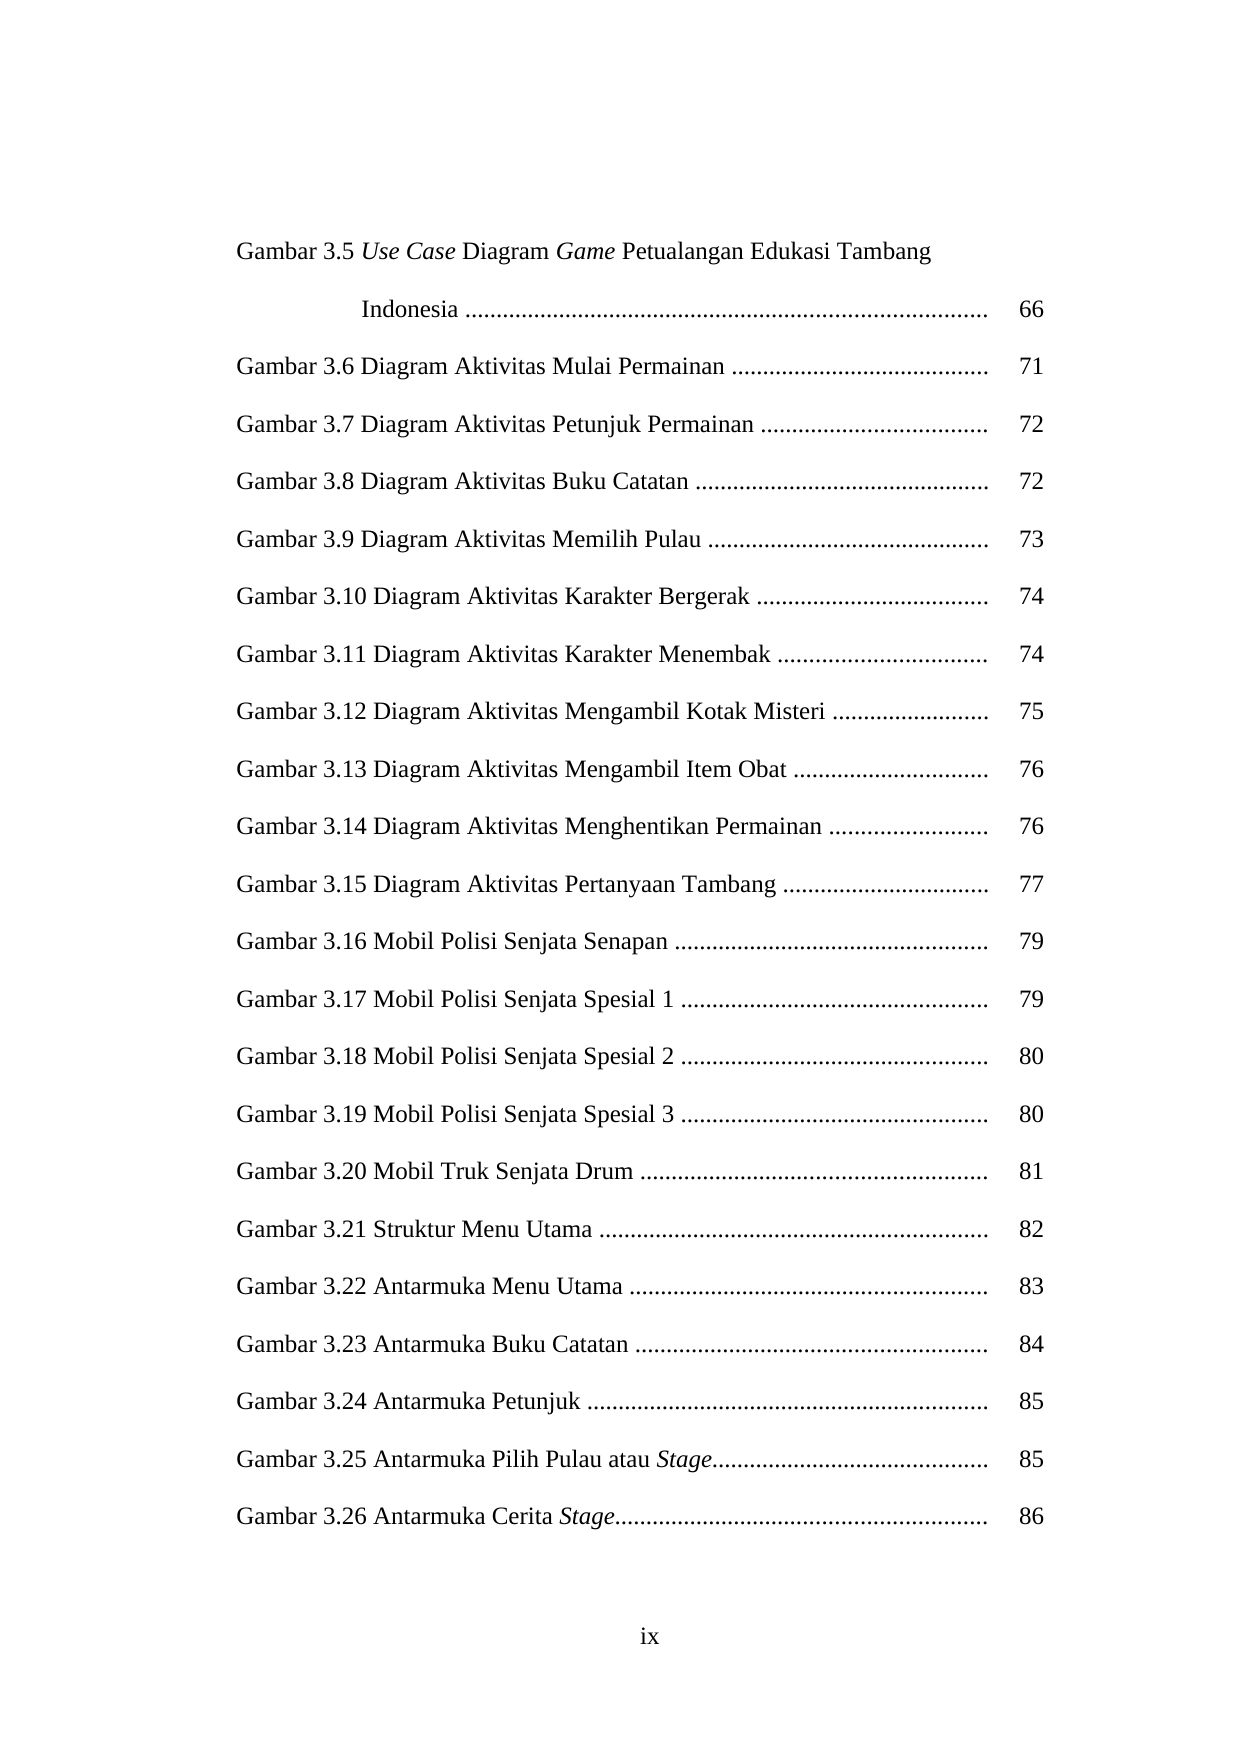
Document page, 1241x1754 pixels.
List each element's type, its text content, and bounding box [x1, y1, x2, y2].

text Gambar 3.14 Diagram Aktivitas Menghentikan Permainan 76 [236, 811, 1063, 840]
text Gambar 3.8 Diagram Aktivitas Buku Catatan 72 [236, 466, 1063, 495]
text Gambar 3.19 Mobil Polisi Senjata Spesial 3 80 [236, 1099, 1063, 1127]
text Gambar 3.17 Mobil Polisi Senjata Spesial 1 79 [236, 984, 1063, 1012]
text Gambar 3.22 Antarmuka Menu Utama 83 [236, 1271, 1063, 1300]
text Gambar 3.23 Antarmuka Buku Catatan 84 [236, 1329, 1063, 1357]
text Gambar 3.16 Mobil Polisi Senjata Senapan 79 [236, 926, 1063, 955]
text Indonesia 66 [236, 294, 1063, 322]
text Gambar 3.24 Antarmuka Petunjuk 85 [236, 1386, 1063, 1415]
text Gambar 3.21 Struktur Menu Utama 82 [236, 1214, 1063, 1242]
text Gambar 3.25 Antarmuka Pilih Pulau atau Stage 85 [236, 1444, 1063, 1472]
text Gambar 3.20 Mobil Truk Senjata Drum 81 [236, 1156, 1063, 1185]
text Gambar 3.12 Diagram Aktivitas Mengambil Kotak Misteri 75 [236, 696, 1063, 725]
text Gambar 3.5 Use Case Diagram Game Petualangan Edukasi Tambang [236, 236, 1063, 265]
text Gambar 3.13 Diagram Aktivitas Mengambil Item Obat 76 [236, 754, 1063, 782]
text Gambar 3.15 Diagram Aktivitas Pertanyaan Tambang 77 [236, 869, 1063, 897]
text Gambar 3.11 Diagram Aktivitas Karakter Menembak 74 [236, 639, 1063, 667]
text Gambar 3.7 Diagram Aktivitas Petunjuk Permainan 72 [236, 409, 1063, 437]
text Gambar 3.6 Diagram Aktivitas Mulai Permainan 71 [236, 351, 1063, 380]
text Gambar 3.9 Diagram Aktivitas Memilih Pulau 73 [236, 524, 1063, 552]
text Gambar 3.26 Antarmuka Cerita Stage 86 [236, 1501, 1063, 1530]
text Gambar 3.18 Mobil Polisi Senjata Spesial 2 80 [236, 1041, 1063, 1070]
text Gambar 3.10 Diagram Aktivitas Karakter Bergerak 74 [236, 581, 1063, 610]
